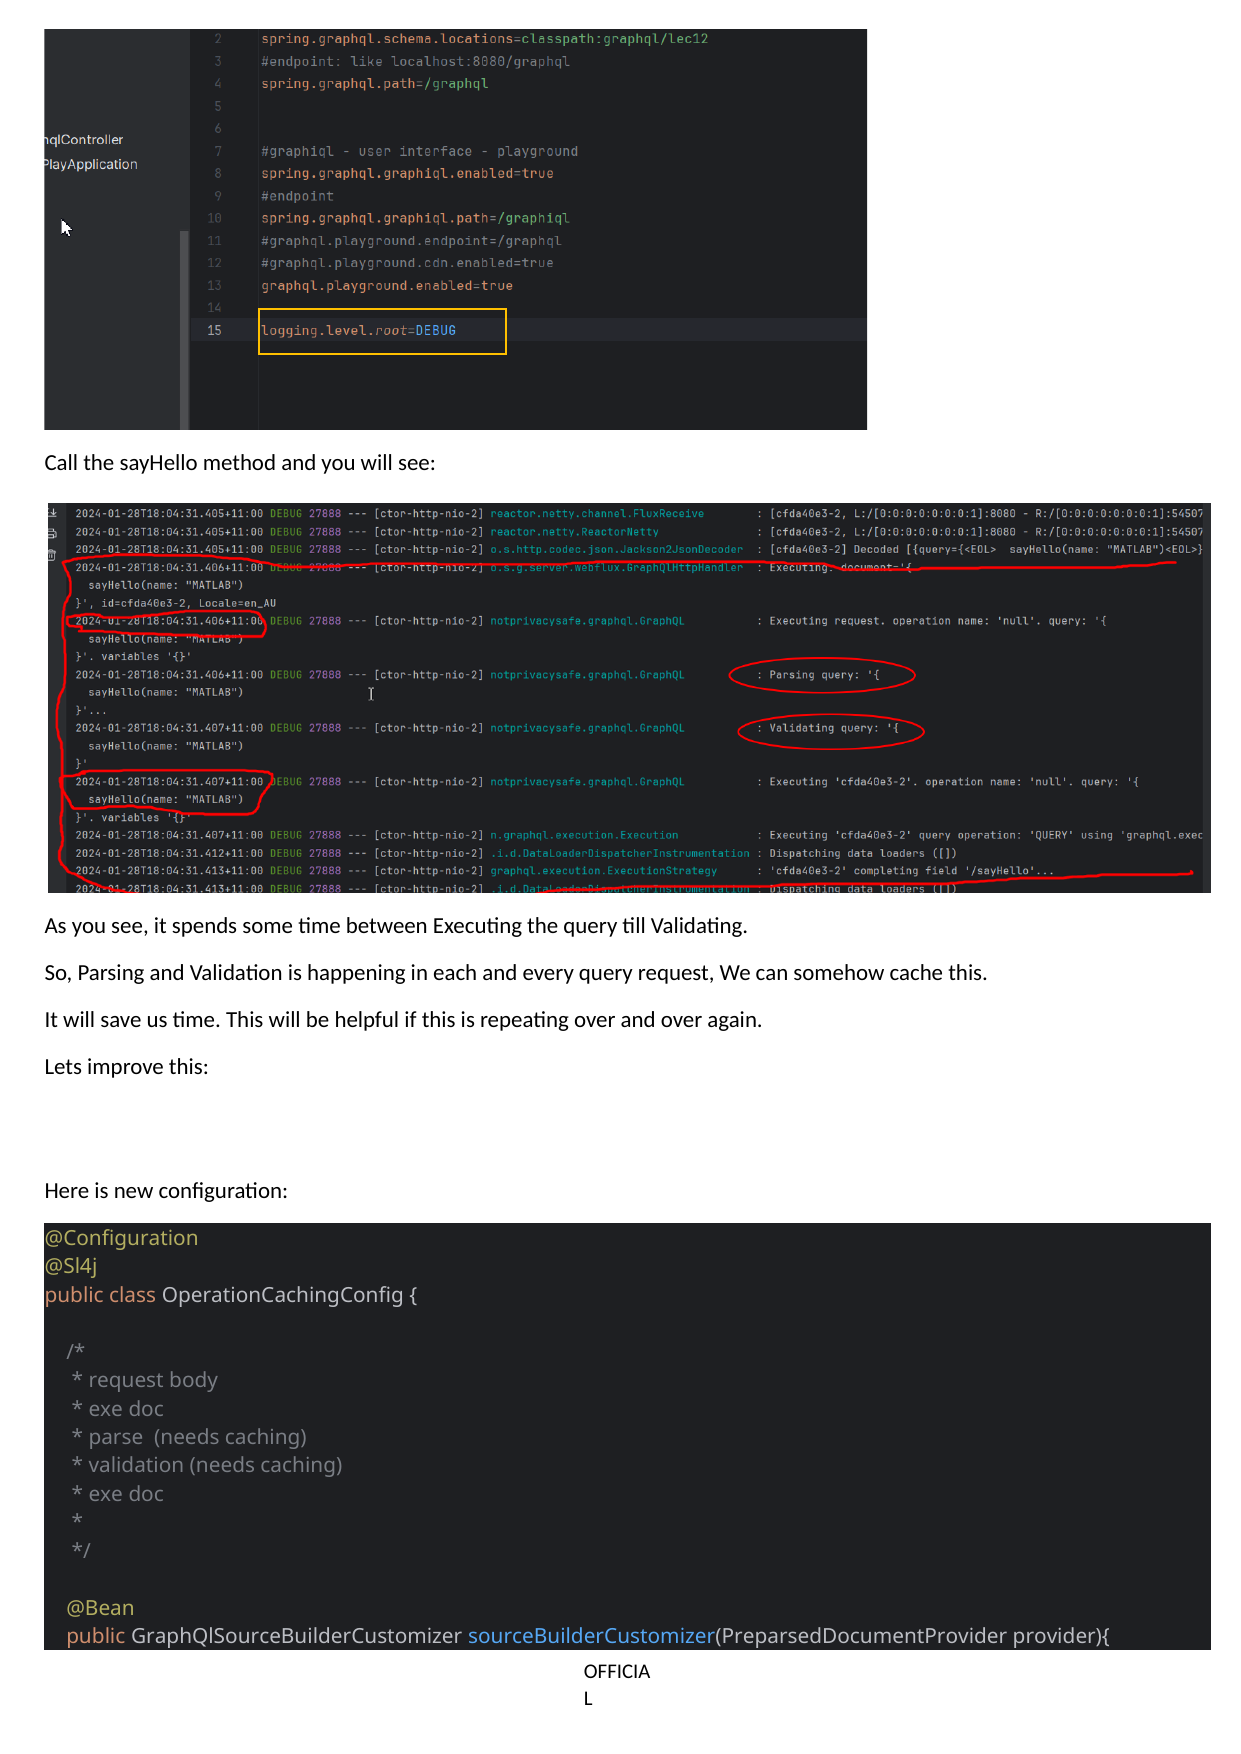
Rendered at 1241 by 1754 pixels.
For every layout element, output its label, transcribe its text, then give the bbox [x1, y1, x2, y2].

text Here is new configuration: [44, 1176, 1211, 1204]
picture [44, 29, 868, 430]
text Call the sayHello method and you will see: [44, 448, 1211, 476]
text Lets improve this: [44, 1052, 1211, 1111]
picture [44, 495, 1211, 893]
text @Configuration @Sl4j [44, 1223, 1211, 1280]
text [44, 1280, 1211, 1650]
text It will save us time. This will be helpful if this is repeating over and over again. [44, 1005, 1211, 1033]
text So, Parsing and Validation is happening in each and every query request, We can somehow cache this. [44, 958, 1211, 987]
text As you see, it spends some time between Executing the query till Validating. [44, 912, 1211, 940]
